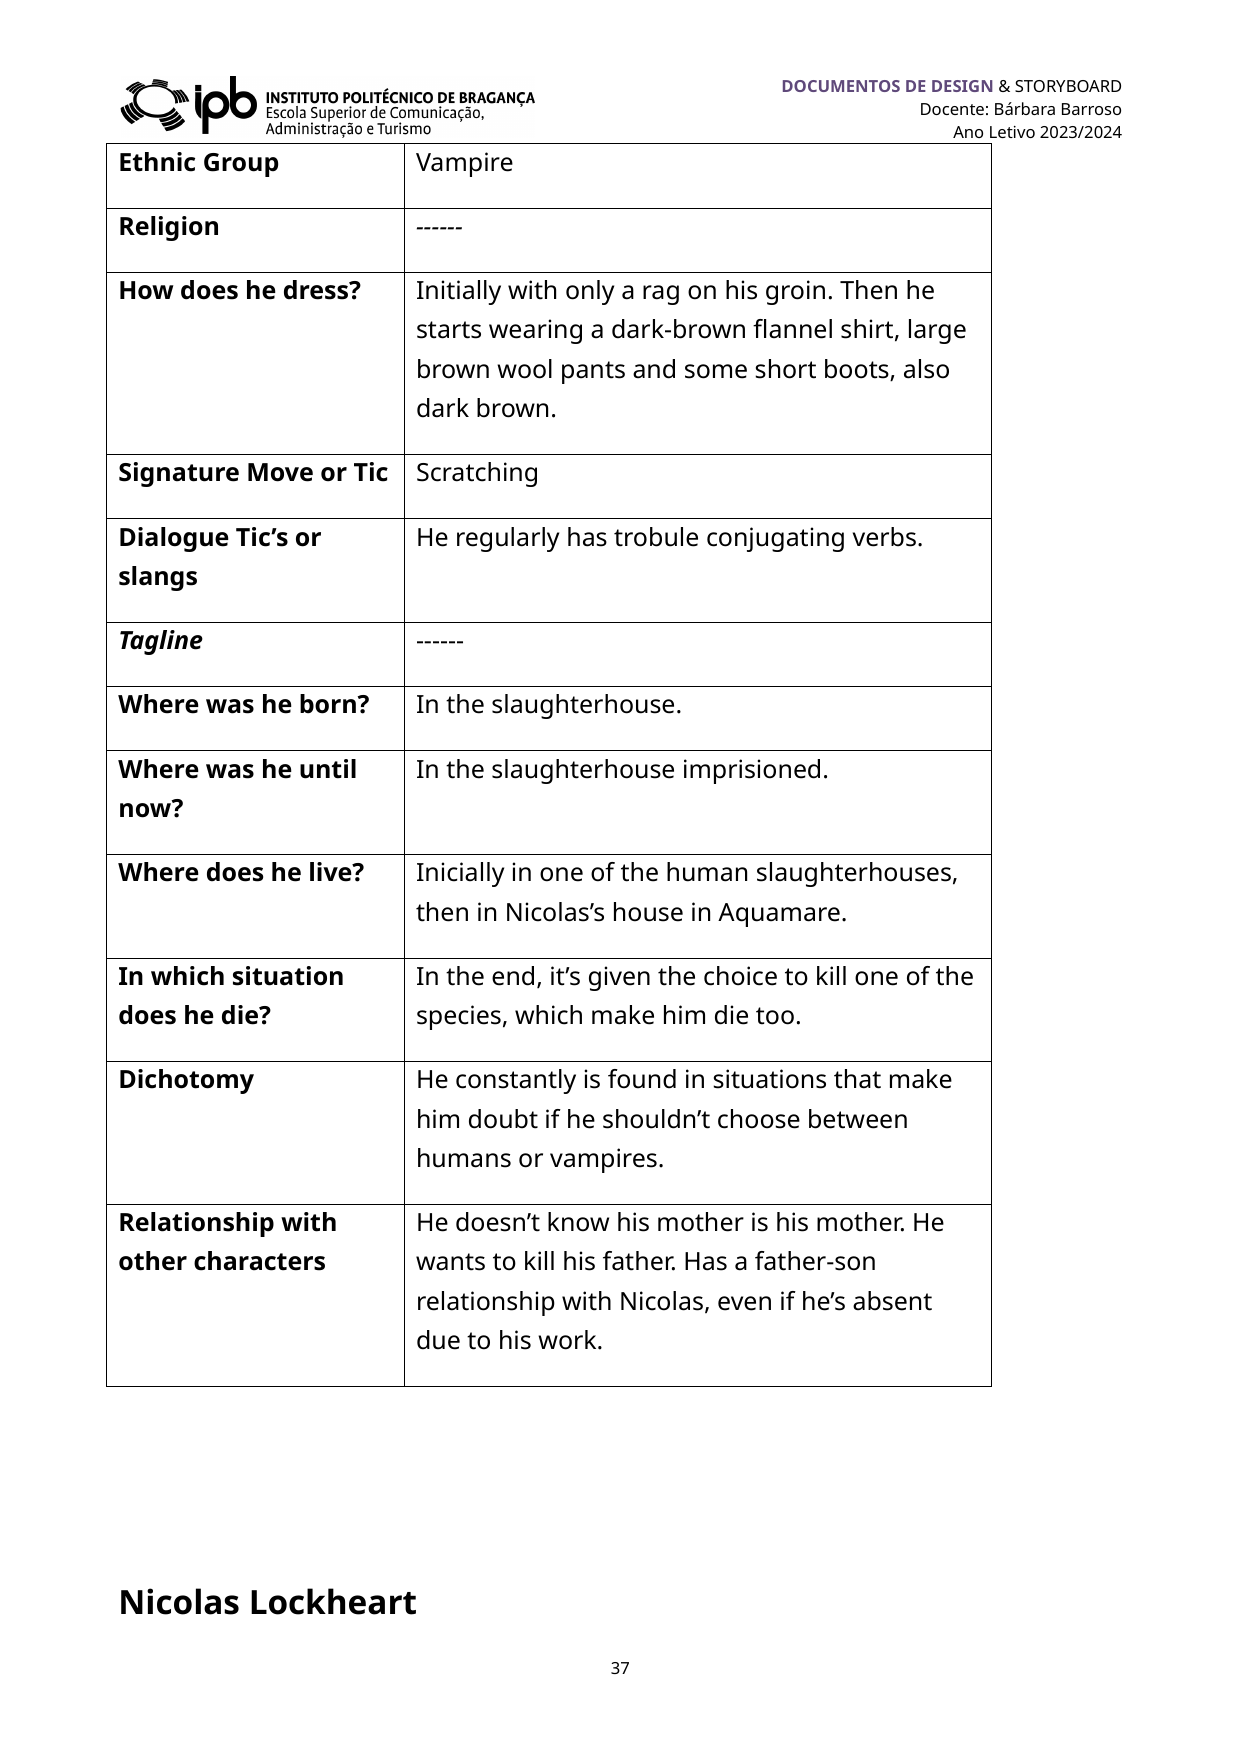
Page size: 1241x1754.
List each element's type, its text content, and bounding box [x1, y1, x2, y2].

table_cell Where was he born? [107, 687, 404, 750]
table_cell Where was he until now? [107, 751, 404, 854]
table_cell How does he dress? [107, 273, 404, 454]
table_cell Tagline [107, 623, 404, 686]
table_cell Vampire [405, 144, 991, 207]
table_cell In the slaughterhouse imprisioned. [405, 751, 991, 854]
table_cell In the slaughterhouse. [405, 687, 991, 750]
table_cell Relationship with other characters [107, 1205, 404, 1386]
table_cell Religion [107, 209, 404, 272]
table_cell He doesn’t know his mother is his mother. He wants to kill his father. Has a father-son relationship with Nicolas, even if he’s absent due to his work. [405, 1205, 991, 1386]
table_cell Dialogue Tic’s or slangs [107, 519, 404, 622]
table_cell He constantly is found in situations that make him doubt if he shouldn’t choose between humans or vampires. [405, 1062, 991, 1204]
table_cell In which situation does he die? [107, 959, 404, 1061]
table_cell He regularly has trobule conjugating verbs. [405, 519, 991, 622]
picture [120, 76, 535, 138]
table_cell Scratching [405, 455, 991, 518]
table_cell Inicially in one of the human slaughterhouses, then in Nicolas’s house in Aquamare. [405, 855, 991, 957]
table_cell Dichotomy [107, 1062, 404, 1204]
table_cell In the end, it’s given the choice to kill one of the species, which make him die too. [405, 959, 991, 1061]
table_cell Signature Move or Tic [107, 455, 404, 518]
table_cell Initially with only a rag on his groin. Then he starts wearing a dark-brown flannel shirt, large brown wool pants and some short boots, also dark brown. [405, 273, 991, 454]
table_cell Ethnic Group [107, 144, 404, 207]
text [118, 1579, 1122, 1624]
table_cell ------ [405, 209, 991, 272]
table_cell Where does he live? [107, 855, 404, 957]
table_cell ------ [405, 623, 991, 686]
